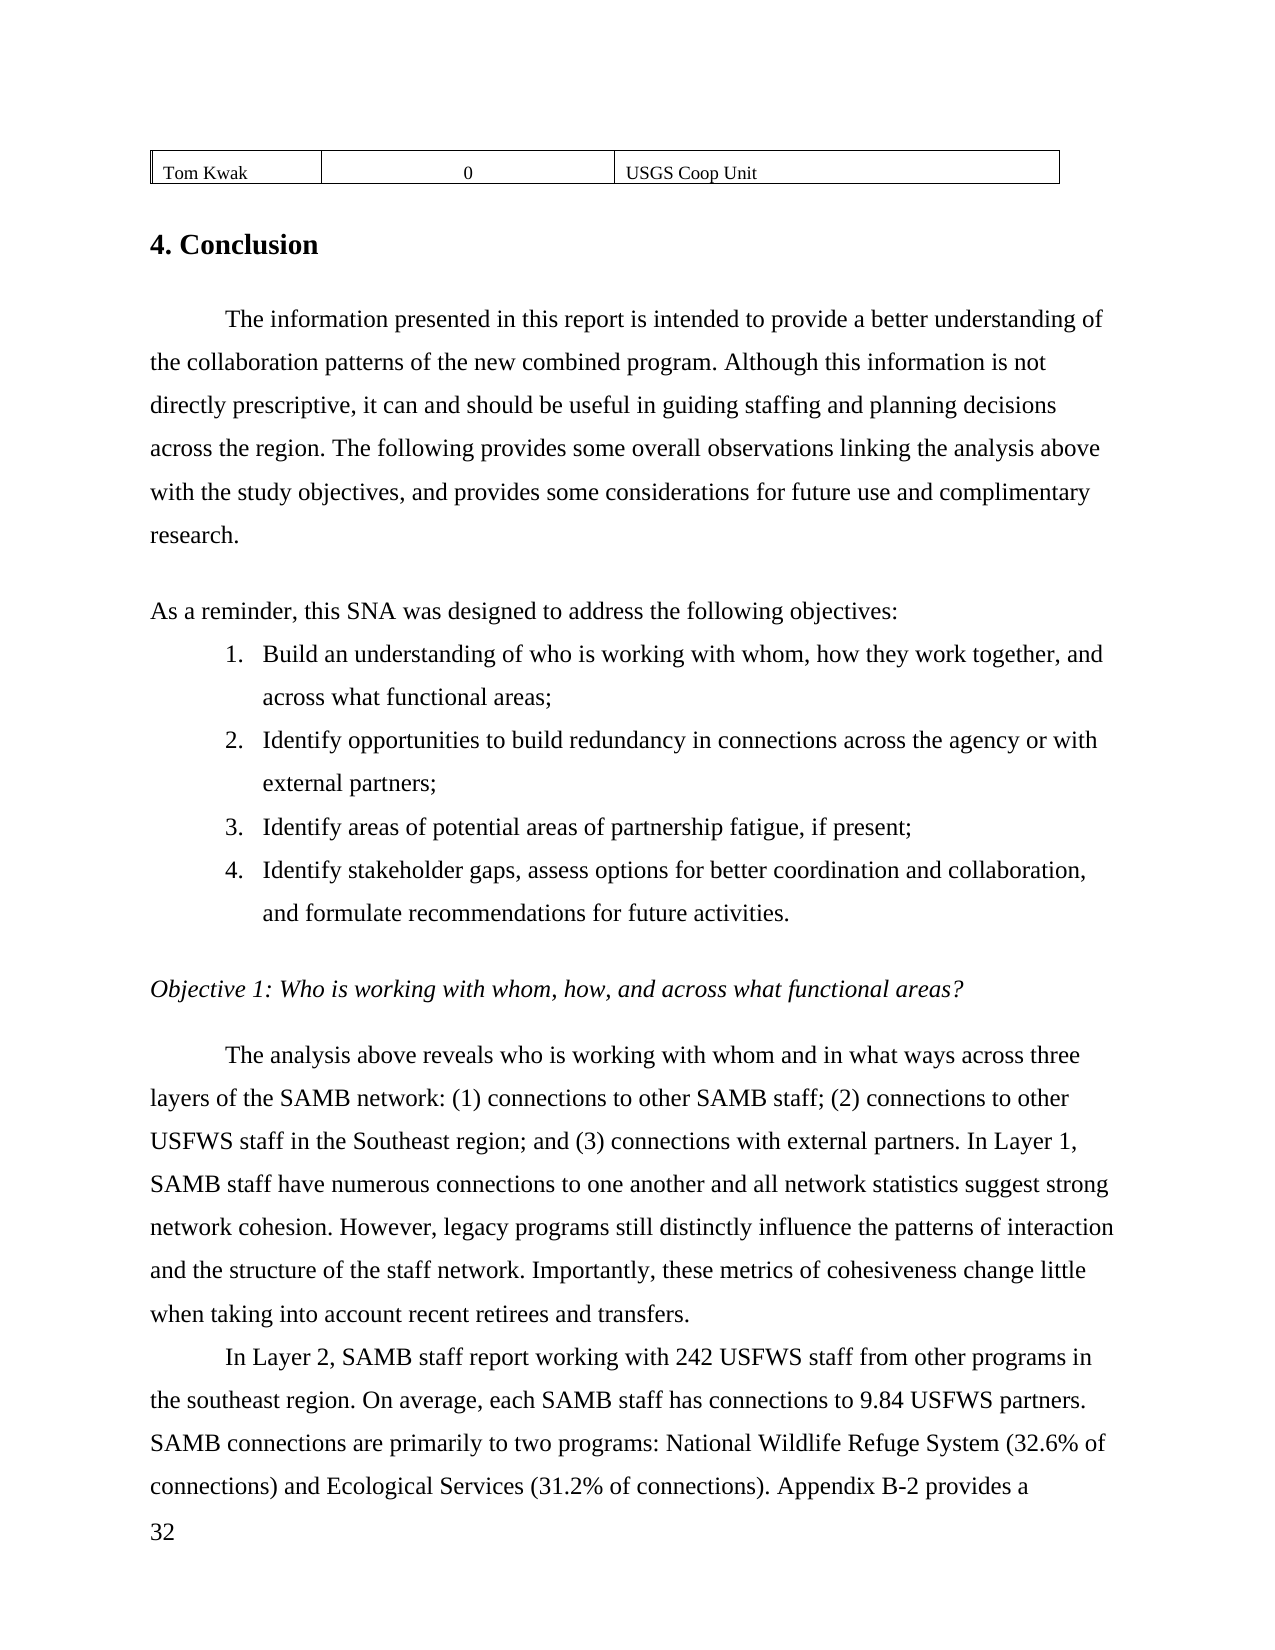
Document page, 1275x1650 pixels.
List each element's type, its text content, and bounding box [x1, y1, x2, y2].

list Identify areas of potential areas of partnership fatigue, if present; [225, 812, 1125, 840]
table_cell USGS Coop Unit [615, 151, 1059, 183]
table_cell 0 [322, 151, 614, 183]
list Identify opportunities to build redundancy in connections across the agency or with external partners; [225, 725, 1125, 797]
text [150, 1342, 1125, 1500]
text The information presented in this report is intended to provide a better understanding of the collaboration patterns of the new combined program. Although this information is not directly prescriptive, it can and should be useful in guiding staffing and planning decisions across the region. The following provides some overall observations linking the analysis above with the study objectives, and provides some considerations for future use and complimentary research. [150, 304, 1125, 548]
text 4. Conclusion [150, 227, 1125, 261]
table_cell Tom Kwak [153, 151, 321, 183]
list Build an understanding of who is working with whom, how they work together, and across what functional areas; [225, 639, 1125, 711]
list Identify stakeholder gaps, assess options for better coordination and collaboration, and formulate recommendations for future activities. [225, 855, 1125, 927]
text As a reminder, this SNA was designed to address the following objectives: [150, 596, 1125, 625]
text The analysis above reveals who is working with whom and in what ways across three layers of the SAMB network: (1) connections to other SAMB staff; (2) connections to other USFWS staff in the Southeast region; and (3) connections with external partners. In Layer 1, SAMB staff have numerous connections to one another and all network statistics suggest strong network cohesion. However, legacy programs still distinctly influence the patterns of interaction and the structure of the staff network. Importantly, these metrics of cohesiveness change little when taking into account recent retirees and transfers. [150, 1040, 1125, 1327]
text Objective 1: Who is working with whom, how, and across what functional areas? [150, 974, 1125, 1003]
